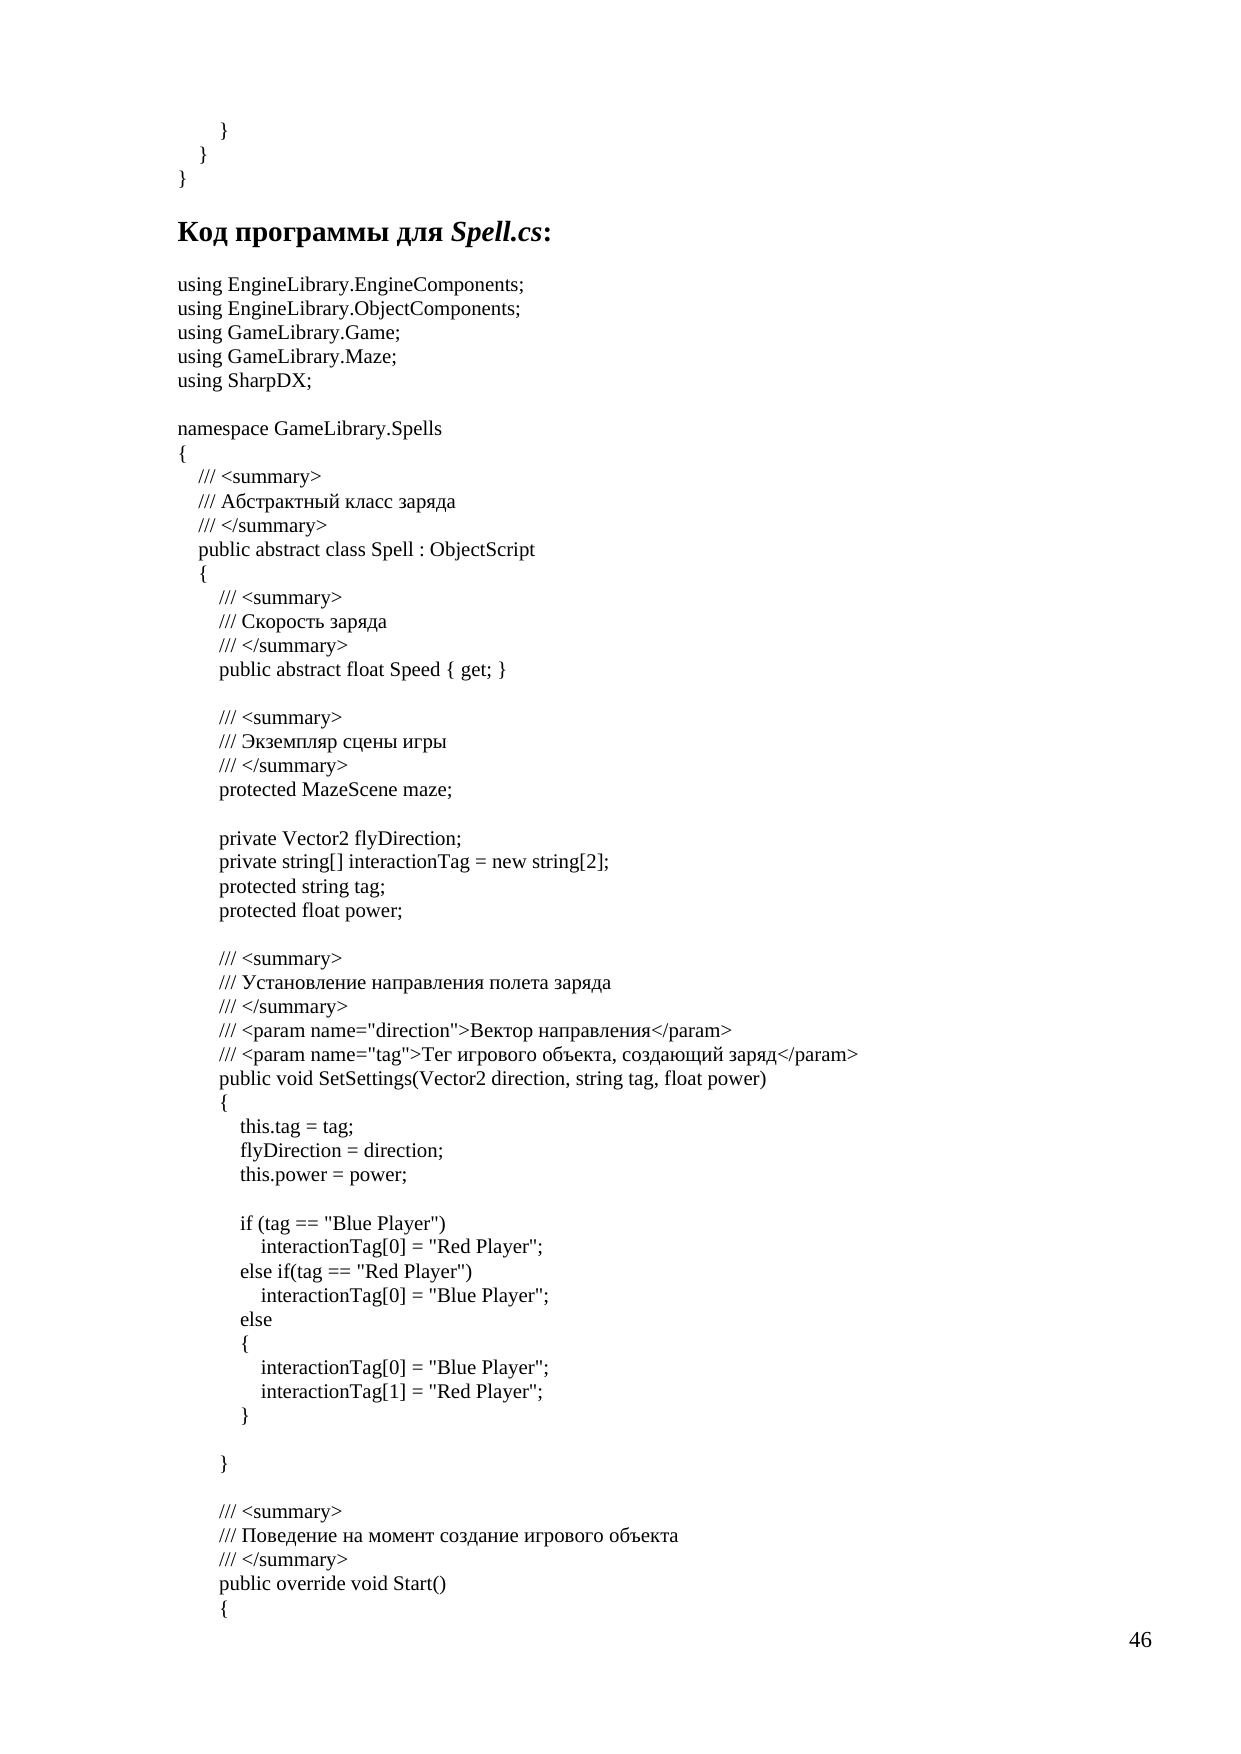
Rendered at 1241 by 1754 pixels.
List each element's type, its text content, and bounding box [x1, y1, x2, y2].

text /// Абстрактный класс заряда [177, 488, 1152, 513]
text /// </summary> [177, 513, 1152, 537]
text { [177, 561, 1152, 585]
text Код программы для Spell.cs: [177, 214, 1152, 248]
text flyDirection = direction; [177, 1138, 1152, 1162]
text public abstract class Spell : ObjectScript [177, 537, 1152, 561]
text /// <summary> [177, 1499, 1152, 1523]
text using EngineLibrary.ObjectComponents; [177, 296, 1152, 320]
text /// <param name="direction">Вектор направления</param> [177, 1018, 1152, 1042]
text this.tag = tag; [177, 1114, 1152, 1138]
text else [177, 1307, 1152, 1331]
text /// <summary> [177, 464, 1152, 488]
text protected string tag; [177, 873, 1152, 898]
text { [177, 1595, 1152, 1619]
text using EngineLibrary.EngineComponents; [177, 272, 1152, 296]
text this.power = power; [177, 1162, 1152, 1186]
text } [177, 1403, 1152, 1427]
text /// <param name="tag">Тег игрового объекта, создающий заряд</param> [177, 1042, 1152, 1066]
text } [177, 166, 1152, 190]
text interactionTag[0] = "Blue Player"; [177, 1355, 1152, 1379]
text /// </summary> [177, 753, 1152, 777]
text public override void Start() [177, 1571, 1152, 1595]
text interactionTag[0] = "Red Player"; [177, 1234, 1152, 1258]
text /// </summary> [177, 994, 1152, 1018]
text } [177, 118, 1152, 142]
text /// <summary> [177, 585, 1152, 609]
text protected float power; [177, 898, 1152, 922]
text protected MazeScene maze; [177, 777, 1152, 801]
text /// <summary> [177, 946, 1152, 970]
text /// Экземпляр сцены игры [177, 729, 1152, 753]
text { [177, 1090, 1152, 1114]
text } [177, 142, 1152, 166]
text using GameLibrary.Maze; [177, 344, 1152, 368]
text using GameLibrary.Game; [177, 320, 1152, 344]
text /// Поведение на момент создание игрового объекта [177, 1523, 1152, 1547]
text /// Установление направления полета заряда [177, 970, 1152, 994]
text { [177, 1331, 1152, 1355]
text using SharpDX; [177, 368, 1152, 392]
text interactionTag[0] = "Blue Player"; [177, 1283, 1152, 1307]
text private Vector2 flyDirection; [177, 825, 1152, 849]
text public void SetSettings(Vector2 direction, string tag, float power) [177, 1066, 1152, 1090]
text private string[] interactionTag = new string[2]; [177, 849, 1152, 873]
text if (tag == "Blue Player") [177, 1210, 1152, 1234]
text else if(tag == "Red Player") [177, 1258, 1152, 1283]
text namespace GameLibrary.Spells [177, 416, 1152, 440]
text /// </summary> [177, 1547, 1152, 1571]
text /// Скорость заряда [177, 609, 1152, 633]
text { [177, 440, 1152, 464]
text /// <summary> [177, 705, 1152, 729]
text public abstract float Speed { get; } [177, 657, 1152, 681]
text interactionTag[1] = "Red Player"; [177, 1379, 1152, 1403]
text /// </summary> [177, 633, 1152, 657]
text } [177, 1451, 1152, 1475]
